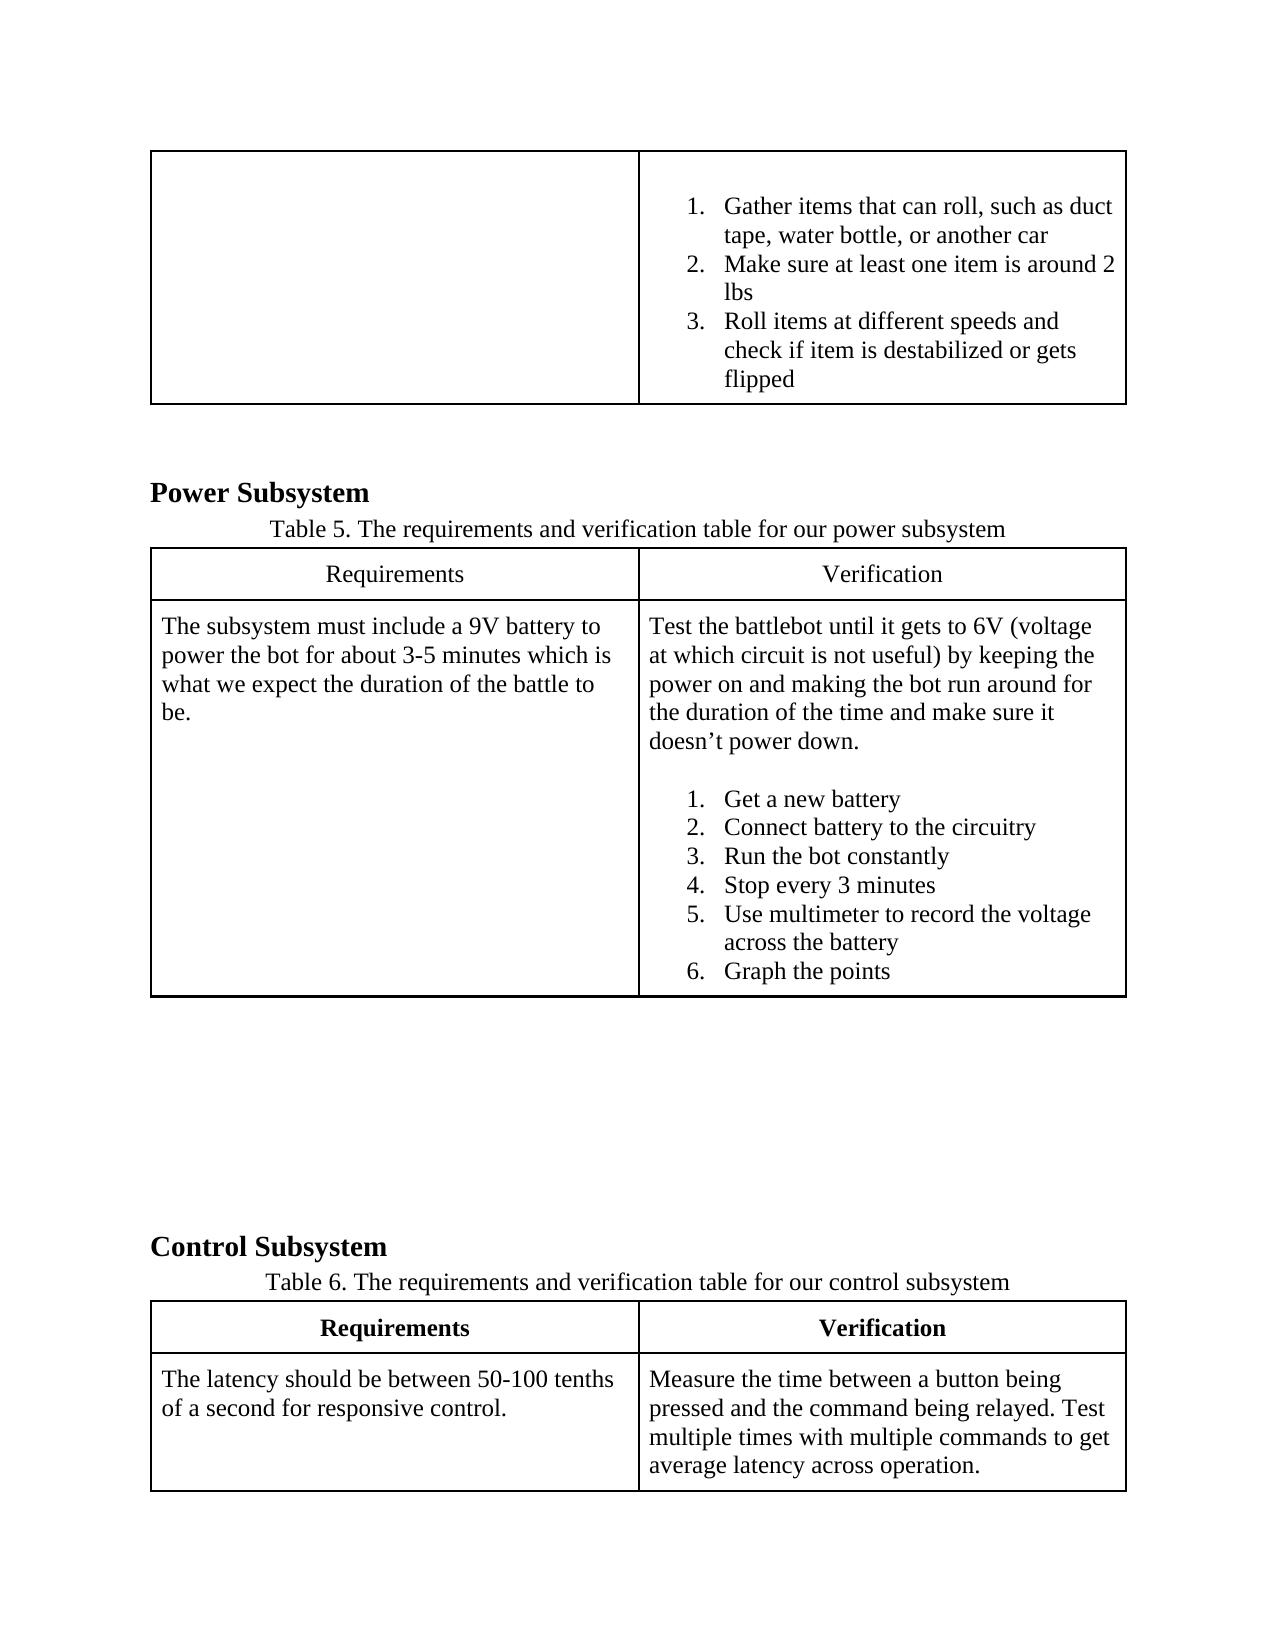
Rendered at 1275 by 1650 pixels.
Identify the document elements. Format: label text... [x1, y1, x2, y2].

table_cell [640, 152, 1125, 403]
table_cell The subsystem must include a 9V battery to power the bot for about 3-5 minutes which is what we expect the duration of the battle to be. [152, 601, 638, 995]
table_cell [640, 1354, 1125, 1490]
table_header Verification [640, 549, 1125, 599]
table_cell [152, 152, 638, 403]
text Control Subsystem [150, 1229, 1125, 1262]
text Table 6. The requirements and verification table for our control subsystem [150, 1267, 1125, 1296]
table_header Requirements [152, 549, 638, 599]
text Power Subsystem [150, 475, 1125, 509]
text Table 5. The requirements and verification table for our power subsystem [150, 514, 1125, 543]
table_header Verification [640, 1302, 1125, 1352]
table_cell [152, 1354, 638, 1490]
table_cell Test the battlebot until it gets to 6V (voltage at which circuit is not useful) by keeping the power on and making the bot run around for the duration of the time and make sure it doesn’t power down. Get a new battery Connect battery to the circuitry Run the bot constantly Stop every 3 minutes Use multimeter to record the voltage across the battery Graph the points [640, 601, 1125, 995]
table_header Requirements [152, 1302, 638, 1352]
